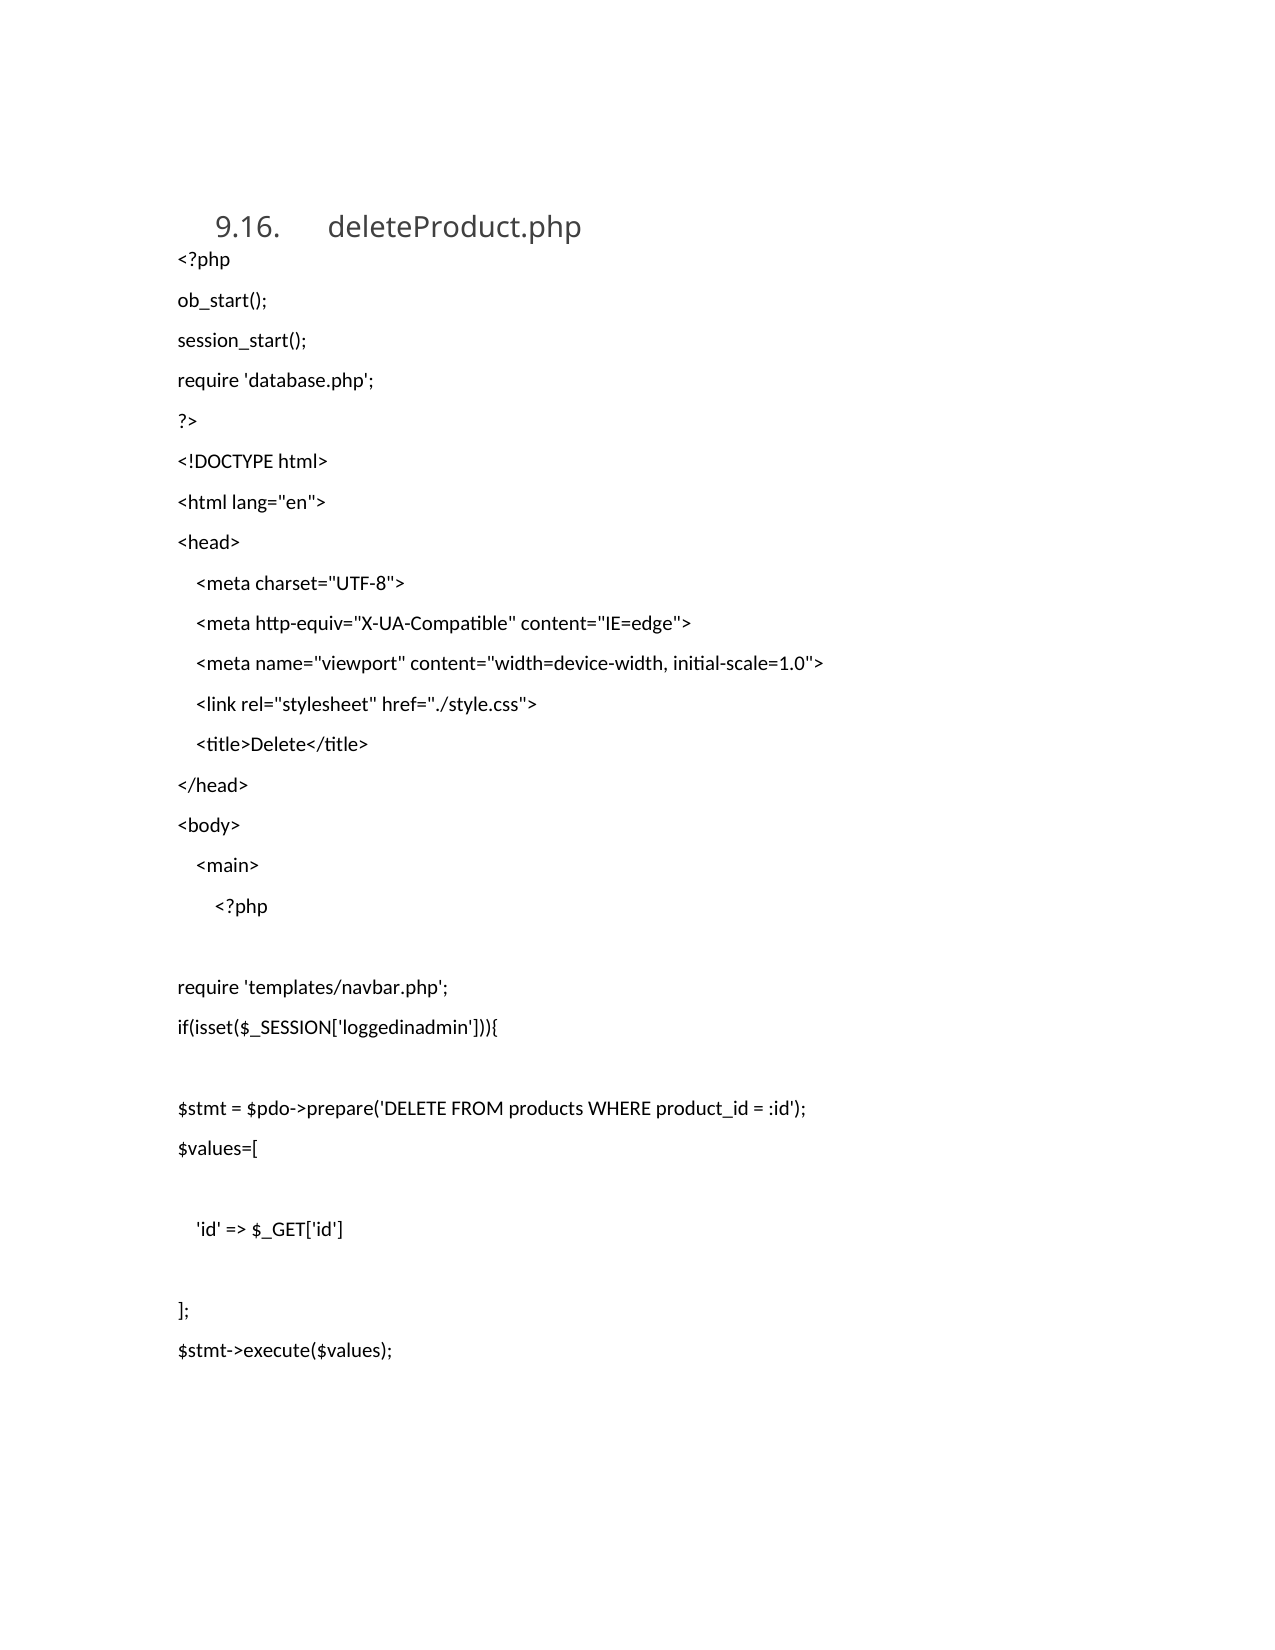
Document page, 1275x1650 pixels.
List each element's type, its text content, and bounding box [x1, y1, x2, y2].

text if(isset($_SESSION['loggedinadmin'])){ [177, 1014, 1098, 1040]
text <?php [177, 246, 1098, 272]
text $stmt->execute($values); [177, 1338, 1098, 1363]
text </head> [177, 772, 1098, 797]
text ]; [177, 1297, 1098, 1323]
subtitle deleteProduct.php [215, 207, 1098, 246]
text <meta name="viewport" content="width=device-width, initial-scale=1.0"> [177, 651, 1098, 676]
text <link rel="stylesheet" href="./style.css"> [177, 691, 1098, 716]
text <head> [177, 529, 1098, 555]
text require 'templates/navbar.php'; [177, 974, 1098, 999]
text <!DOCTYPE html> [177, 448, 1098, 474]
text <title>Delete</title> [177, 731, 1098, 757]
text <body> [177, 812, 1098, 838]
text <html lang="en"> [177, 489, 1098, 514]
text 'id' => $_GET['id'] [177, 1216, 1098, 1242]
text ?> [177, 408, 1098, 433]
text <meta charset="UTF-8"> [177, 570, 1098, 595]
text <?php [177, 893, 1098, 918]
text <main> [177, 853, 1098, 878]
text require 'database.php'; [177, 368, 1098, 393]
text $stmt = $pdo->prepare('DELETE FROM products WHERE product_id = :id'); [177, 1095, 1098, 1121]
text $values=[ [177, 1136, 1098, 1161]
text session_start(); [177, 327, 1098, 353]
text ob_start(); [177, 287, 1098, 312]
text <meta http-equiv="X-UA-Compatible" content="IE=edge"> [177, 610, 1098, 636]
